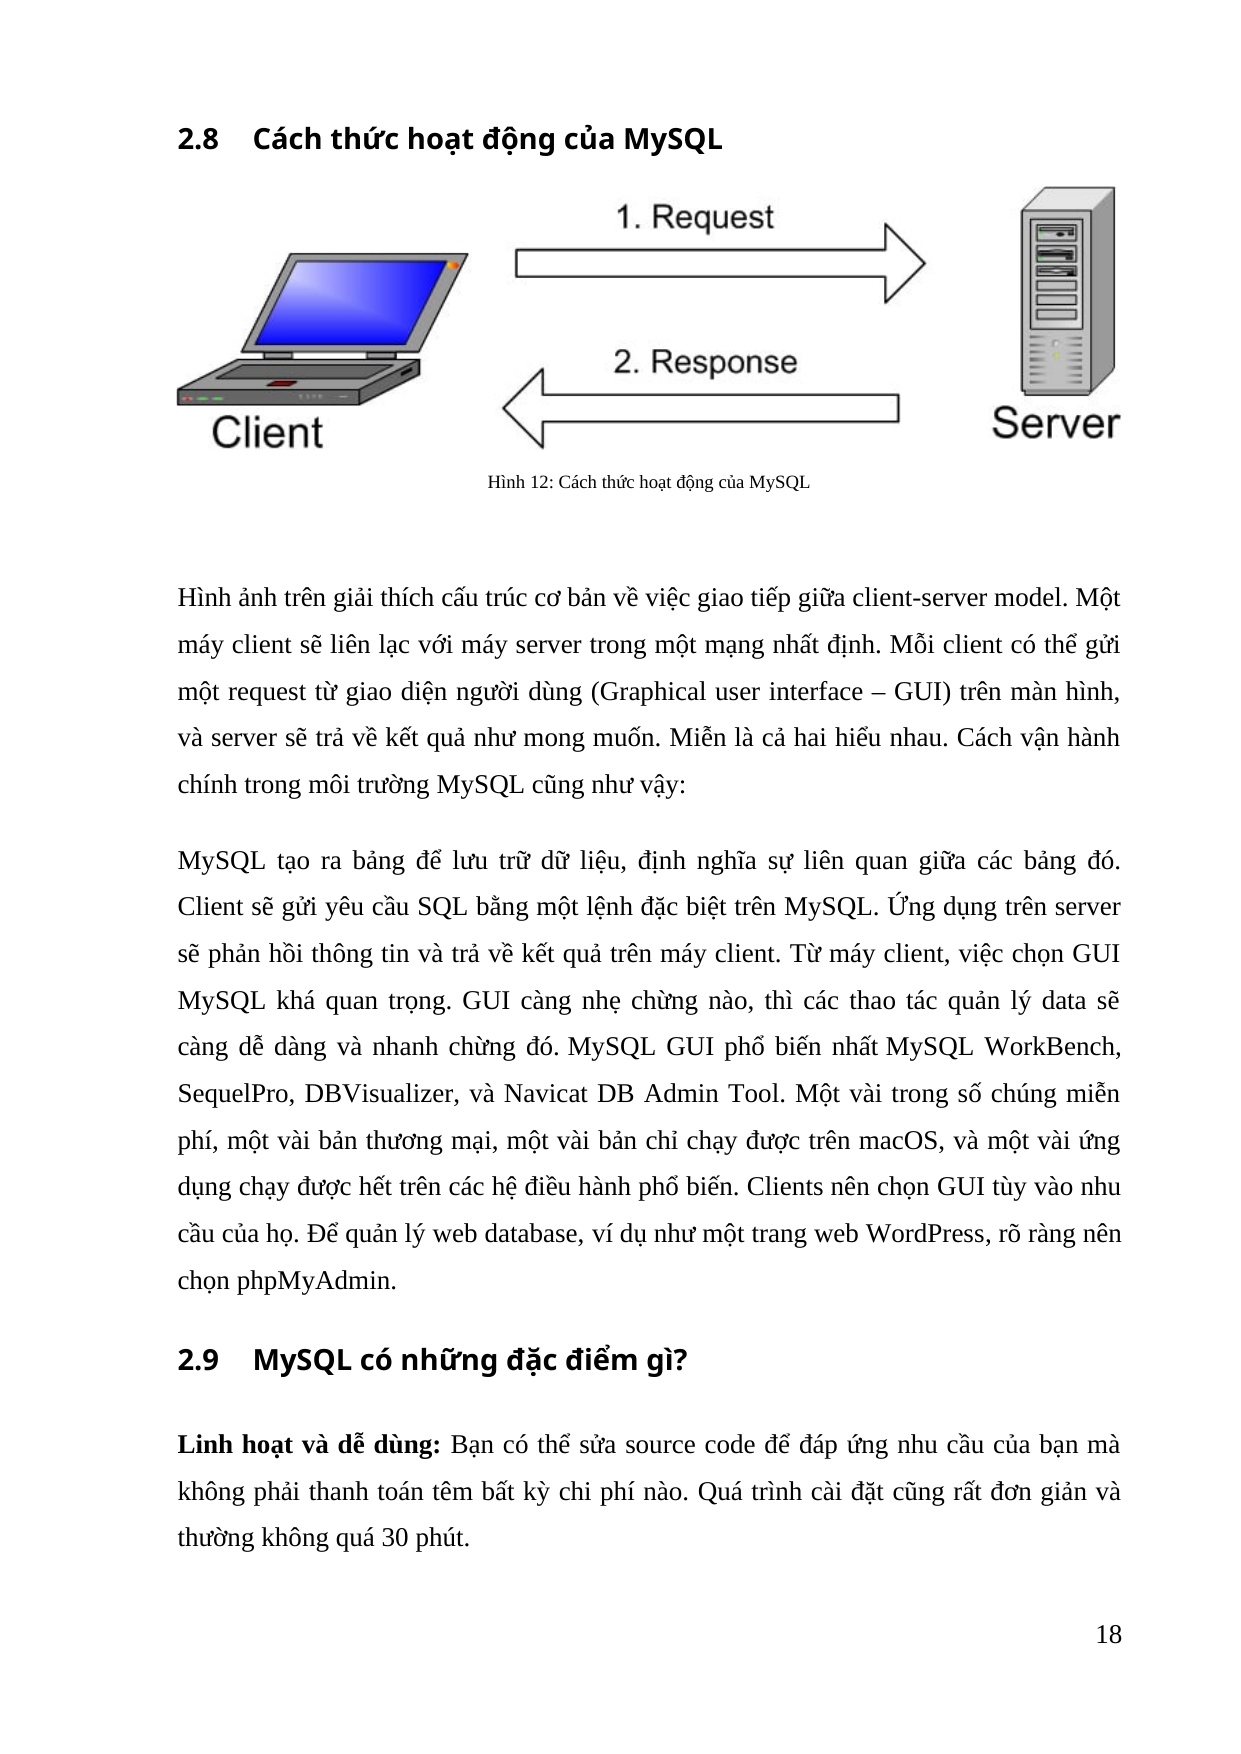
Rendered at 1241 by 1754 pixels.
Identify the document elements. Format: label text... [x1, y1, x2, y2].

text Hình ảnh trên giải thích cấu trúc cơ bản về việc giao tiếp giữa client-server model. Một máy client sẽ liên lạc với máy server trong một mạng nhất định. Mỗi client có thể gửi một request từ giao diện người dùng (Graphical user interface – GUI) trên màn hình, và server sẽ trả về kết quả như mong muốn. Miễn là cả hai hiểu nhau. Cách vận hành chính trong môi trường MySQL cũng như vậy: [177, 581, 1122, 799]
text MySQL tạo ra bảng để lưu trữ dữ liệu, định nghĩa sự liên quan giữa các bảng đó. Client sẽ gửi yêu cầu SQL bằng một lệnh đặc biệt trên MySQL. Ứng dụng trên server sẽ phản hồi thông tin và trả về kết quả trên máy client. Từ máy client, việc chọn GUI MySQL khá quan trọng. GUI càng nhẹ chừng nào, thì các thao tác quản lý data sẽ càng dễ dàng và nhanh chừng đó. MySQL GUI phổ biến nhất MySQL WorkBench, SequelPro, DBVisualizer, và Navicat DB Admin Tool. Một vài trong số chúng miễn phí, một vài bản thương mại, một vài bản chỉ chạy được trên macOS, và một vài ứng dụng chạy được hết trên các hệ điều hành phổ biến. Clients nên chọn GUI tùy vào nhu cầu của họ. Để quản lý web database, ví dụ như một trang web WordPress, rõ ràng nên chọn phpMyAdmin. [177, 844, 1122, 1295]
subtitle Cách thức hoạt động của MySQL [177, 118, 1122, 158]
text Linh hoạt và dễ dùng: Bạn có thể sửa source code để đáp ứng nhu cầu của bạn mà không phải thanh toán têm bất kỳ chi phí nào. Quá trình cài đặt cũng rất đơn giản và thường không quá 30 phút. [177, 1428, 1122, 1553]
subtitle MySQL có những đặc điểm gì? [177, 1339, 1122, 1379]
picture [176, 186, 1122, 462]
